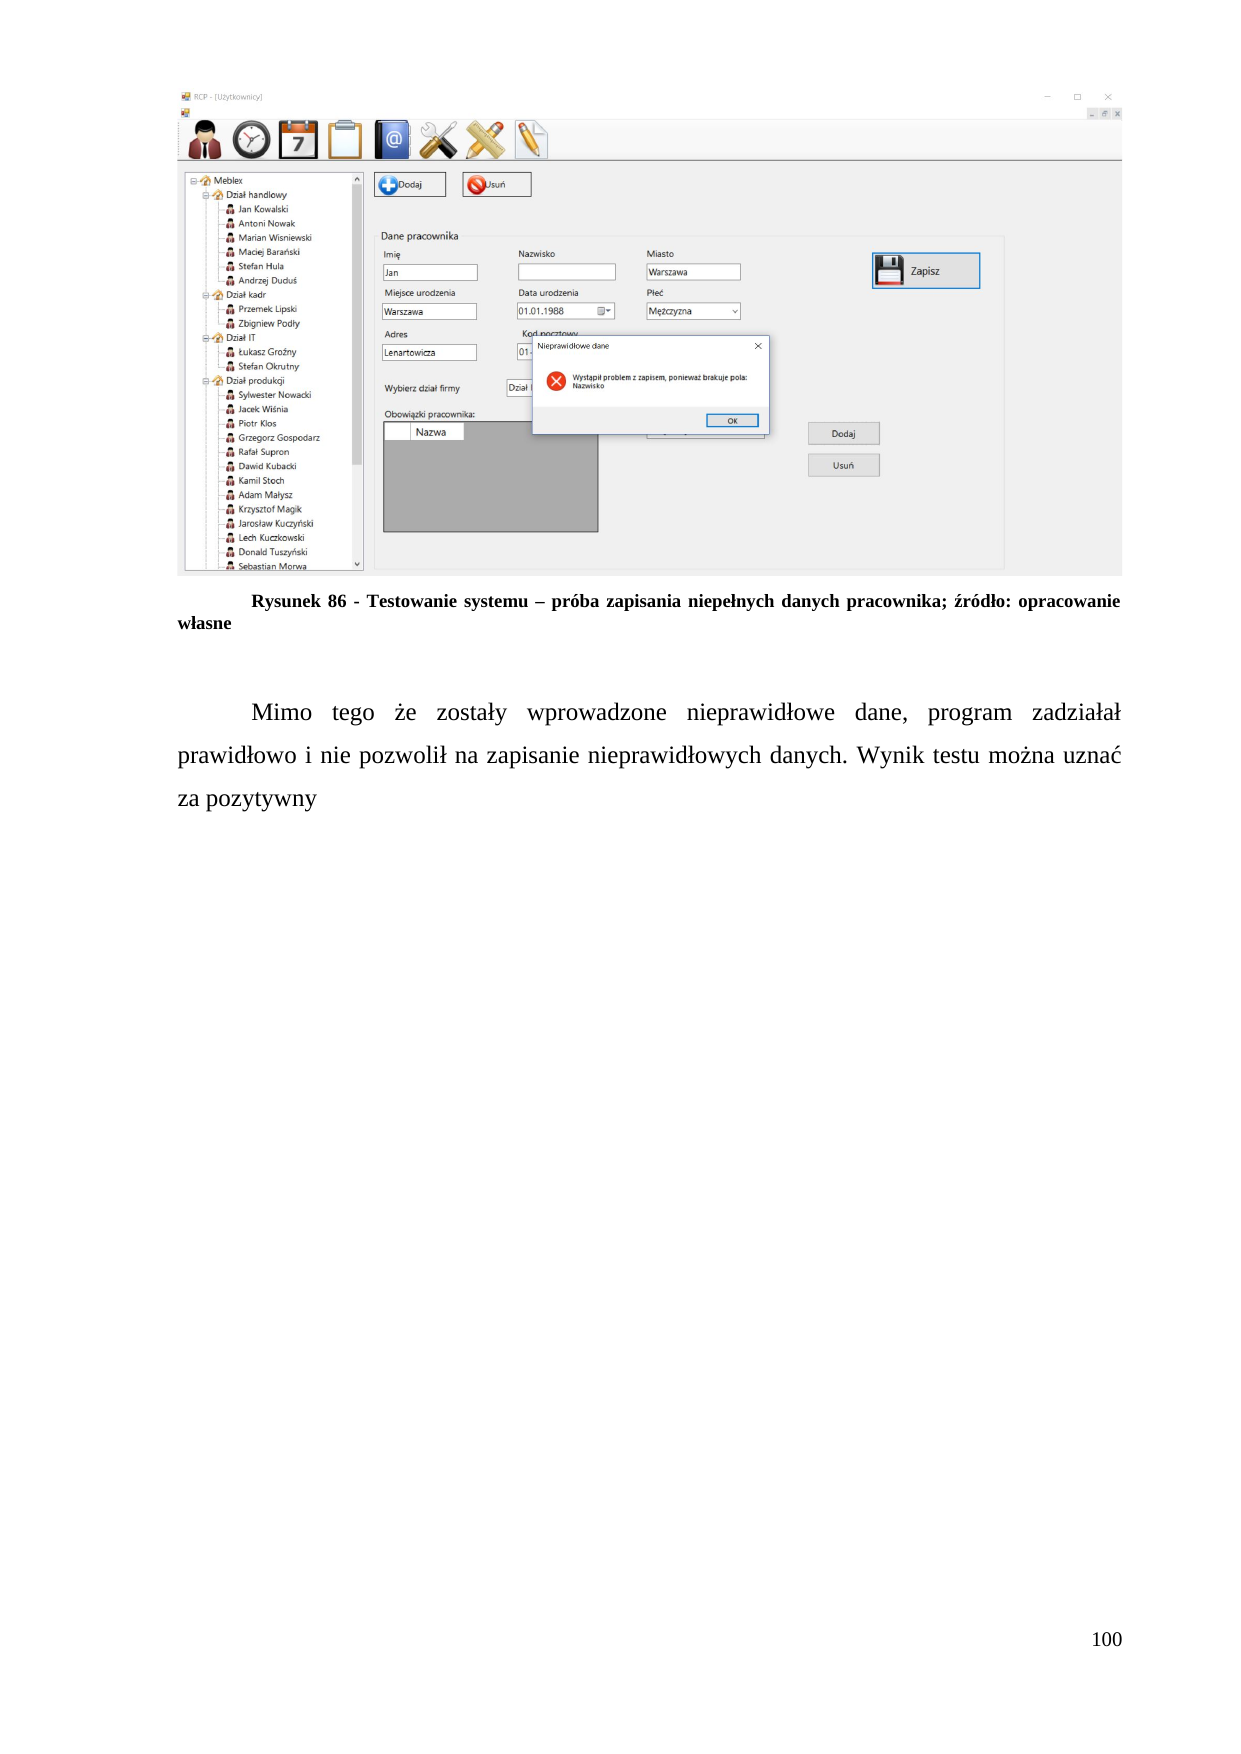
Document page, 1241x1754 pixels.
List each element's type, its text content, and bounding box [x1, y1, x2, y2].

text Rysunek 86 - Testowanie systemu – próba zapisania niepełnych danych pracownika; źródło: opracowanie własne [177, 590, 1122, 633]
picture [177, 88, 1123, 576]
text Mimo tego że zostały wprowadzone nieprawidłowe dane, program zadziałał prawidłowo i nie pozwolił na zapisanie nieprawidłowych danych. Wynik testu można uznać za pozytywny [177, 697, 1122, 812]
